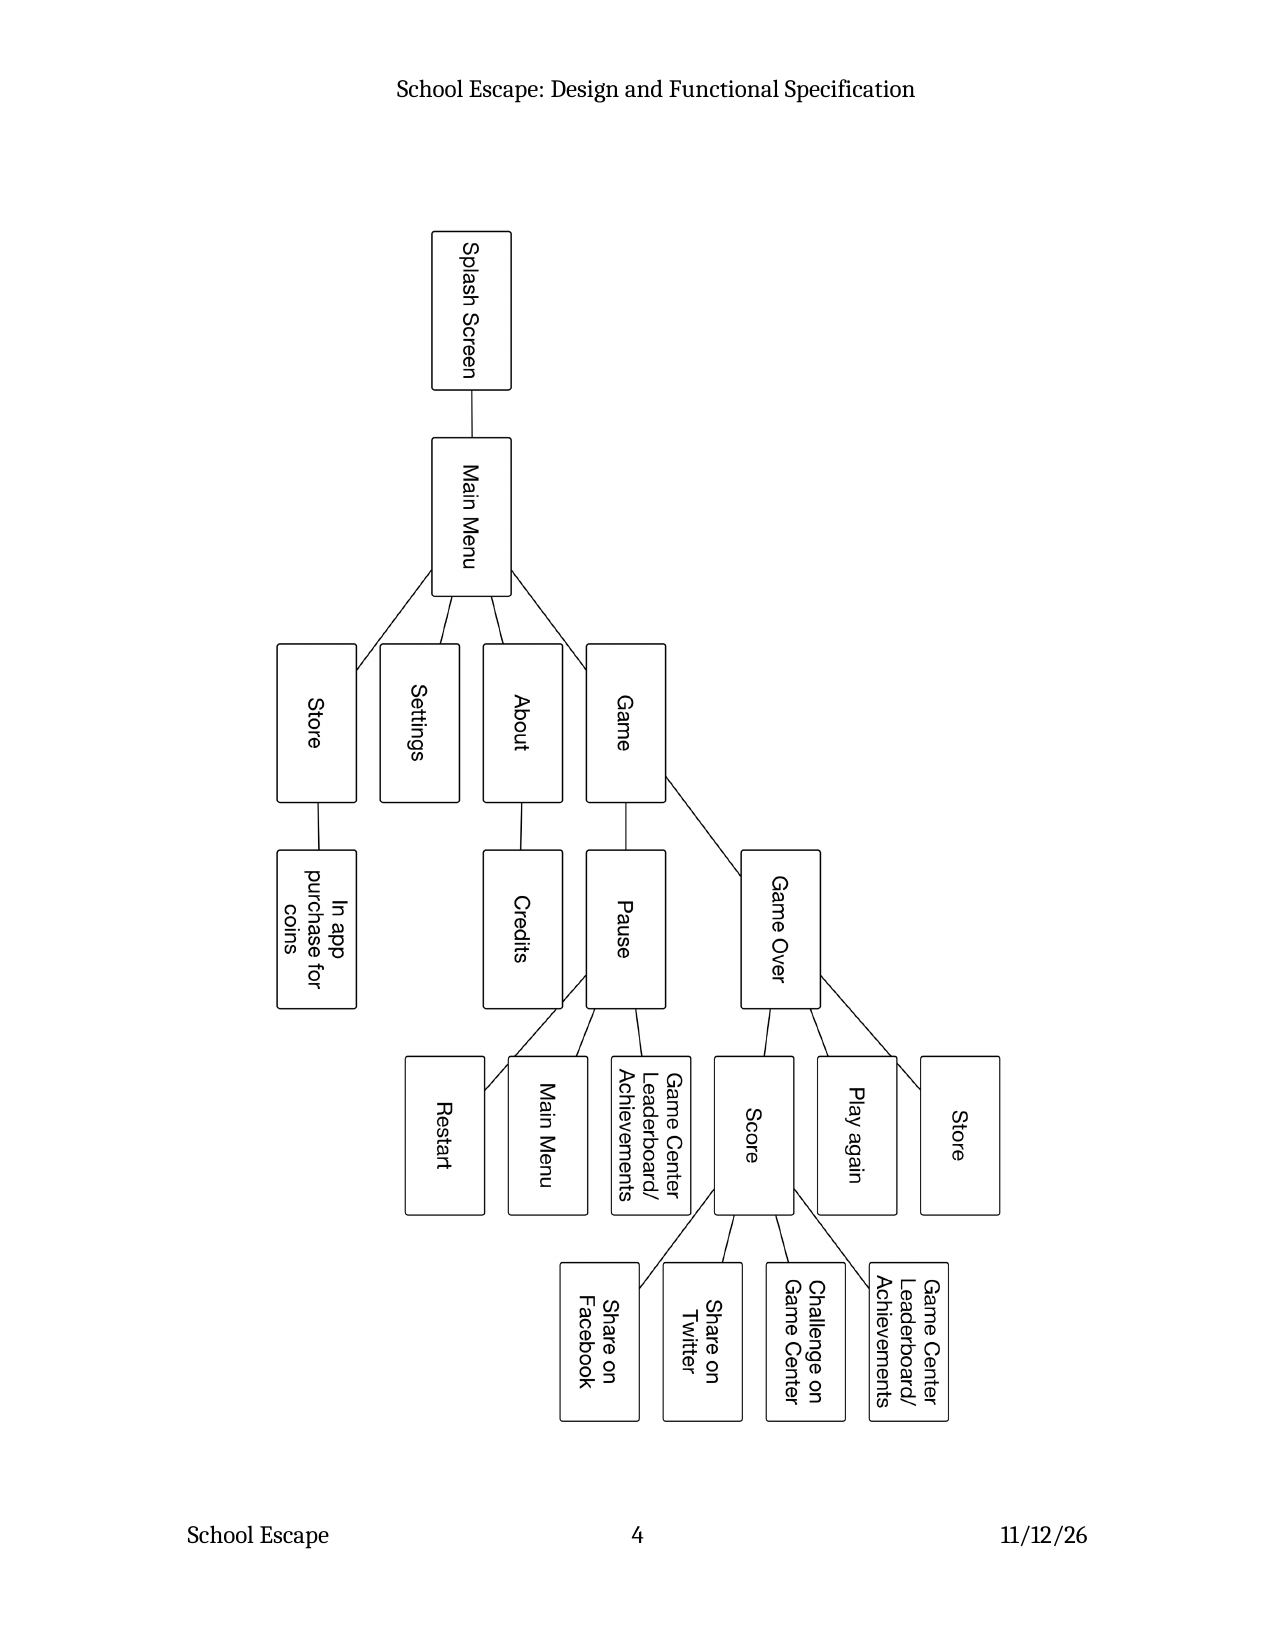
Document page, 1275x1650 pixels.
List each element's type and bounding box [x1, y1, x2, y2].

picture [262, 217, 1014, 1434]
